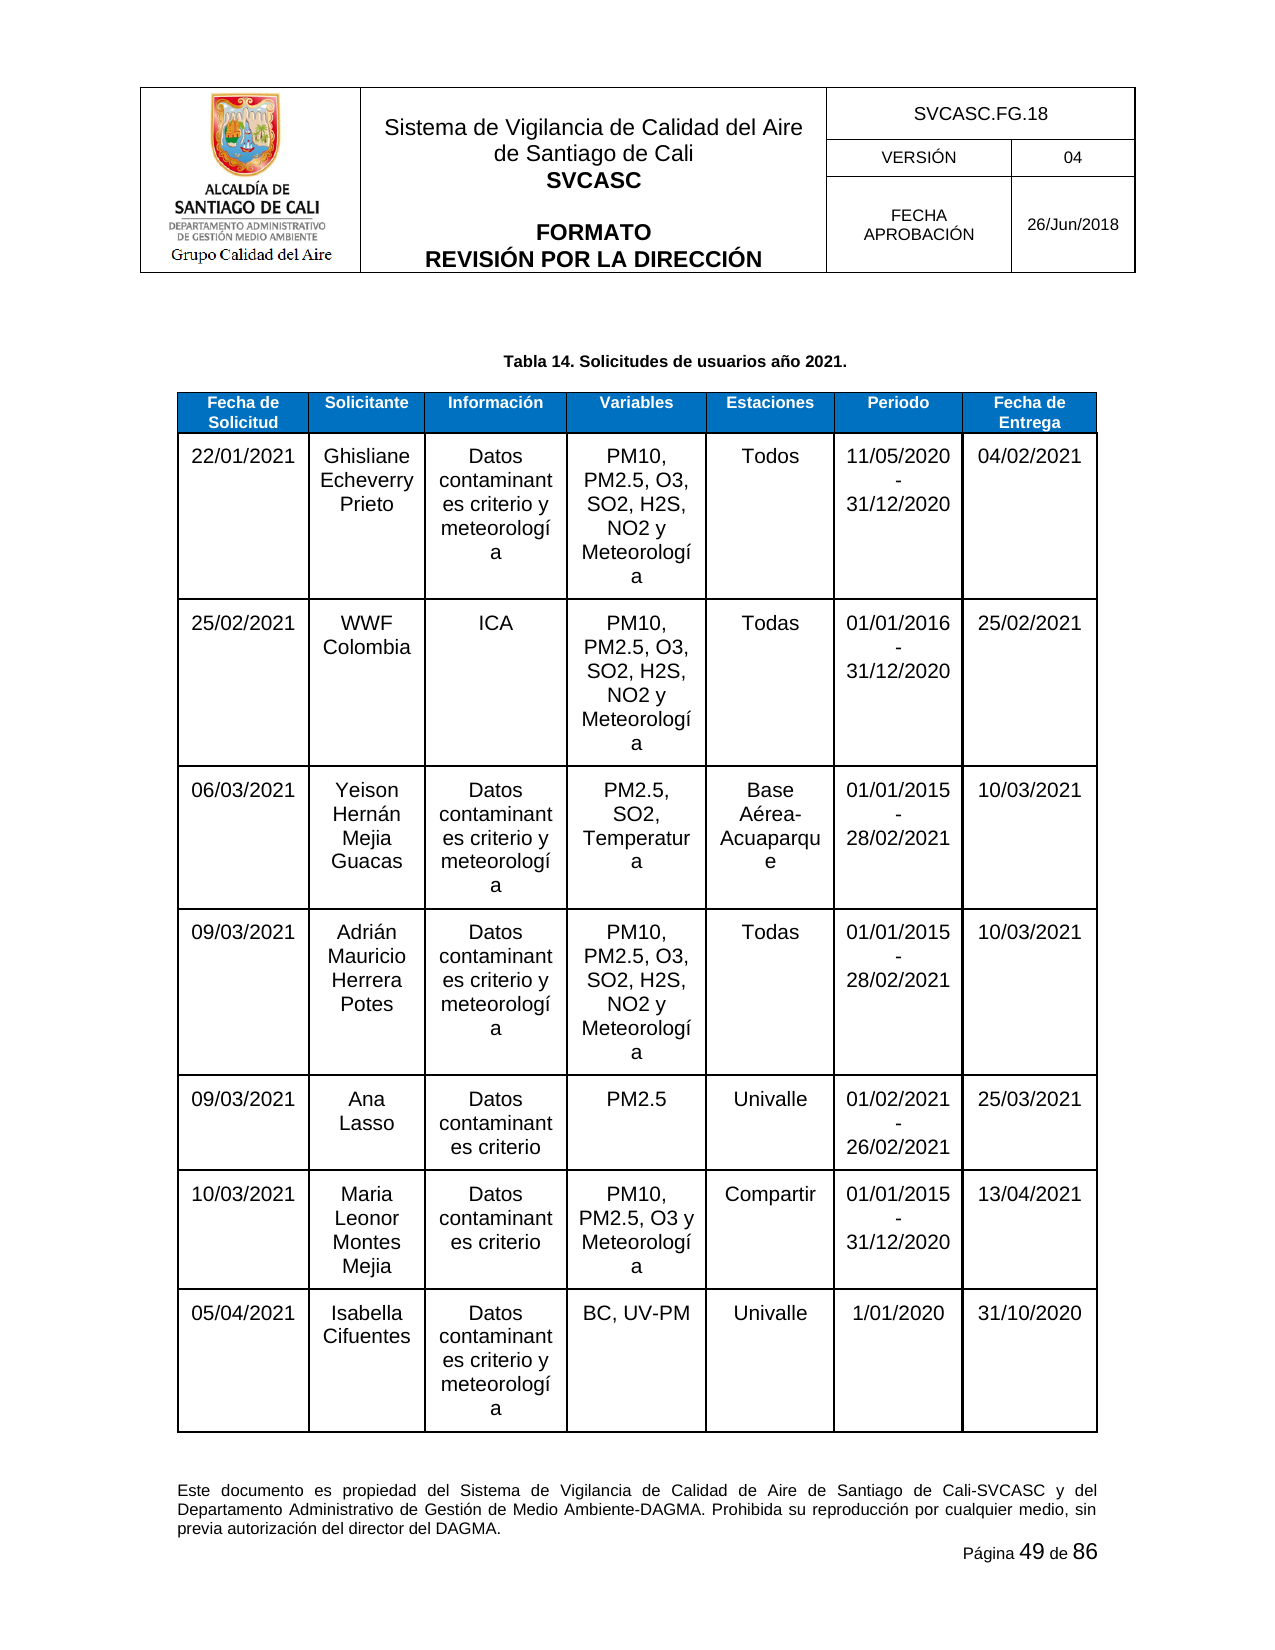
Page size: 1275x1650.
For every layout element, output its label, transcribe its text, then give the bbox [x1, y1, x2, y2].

table_cell 09/03/2021 [179, 1076, 308, 1169]
table_cell Datos contaminantes criterio [426, 1171, 566, 1288]
table_header Solicitante [309, 393, 424, 432]
table_cell Isabella Cifuentes [310, 1290, 424, 1431]
table_cell Ghisliane Echeverry Prieto [310, 434, 424, 598]
table_cell WWF Colombia [310, 600, 424, 765]
table_header Estaciones [707, 393, 834, 432]
table_cell ICA [426, 600, 566, 765]
table_cell Univalle [707, 1290, 833, 1431]
table_cell 13/04/2021 [964, 1171, 1096, 1288]
table_cell Todas [707, 600, 833, 765]
table_cell Datos contaminantes criterio y meteorología [426, 910, 566, 1074]
table_cell PM10, PM2.5, O3, SO2, H2S, NO2 y Meteorología [568, 910, 705, 1074]
table_cell Maria Leonor Montes Mejia [310, 1171, 424, 1288]
table_cell 22/01/2021 [179, 434, 308, 598]
table_cell 01/01/2016 - 31/12/2020 [835, 600, 961, 765]
table_header Información [425, 393, 566, 432]
table_cell 06/03/2021 [179, 767, 308, 908]
table_cell 01/02/2021 - 26/02/2021 [835, 1076, 961, 1169]
table_header Fecha de Solicitud [178, 393, 308, 432]
table_cell Todas [707, 910, 833, 1074]
table_cell PM10, PM2.5, O3, SO2, H2S, NO2 y Meteorología [568, 600, 705, 765]
table_cell Todos [707, 434, 833, 598]
table_cell 10/03/2021 [179, 1171, 308, 1288]
table_cell Datos contaminantes criterio y meteorología [426, 434, 566, 598]
table_cell 04/02/2021 [964, 434, 1096, 598]
table_cell Datos contaminantes criterio [426, 1076, 566, 1169]
table_header Variables [567, 393, 706, 432]
table_cell 10/03/2021 [964, 910, 1096, 1074]
table_cell Compartir [707, 1171, 833, 1288]
table_cell 25/03/2021 [964, 1076, 1096, 1169]
table_cell 31/10/2020 [964, 1290, 1096, 1431]
table_cell BC, UV-PM [568, 1290, 705, 1431]
text Tabla 14. Solicitudes de usuarios año 2021. [252, 352, 1098, 371]
table_cell 10/03/2021 [964, 767, 1096, 908]
table_cell 01/01/2015 - 28/02/2021 [835, 910, 961, 1074]
table_cell 01/01/2015 - 31/12/2020 [835, 1171, 961, 1288]
table_cell Datos contaminantes criterio y meteorología [426, 767, 566, 908]
table_header Fecha de Entrega [963, 393, 1096, 432]
table_cell Base Aérea-Acuaparque [707, 767, 833, 908]
table_cell PM10, PM2.5, O3, SO2, H2S, NO2 y Meteorología [568, 434, 705, 598]
table_cell Ana Lasso [310, 1076, 424, 1169]
table_cell 05/04/2021 [179, 1290, 308, 1431]
table_cell PM10, PM2.5, O3 y Meteorología [568, 1171, 705, 1288]
table_header Periodo [835, 393, 962, 432]
table_cell 25/02/2021 [964, 600, 1096, 765]
table_cell 01/01/2015 - 28/02/2021 [835, 767, 961, 908]
table_cell PM2.5, SO2, Temperatura [568, 767, 705, 908]
table_cell Univalle [707, 1076, 833, 1169]
table_cell Yeison Hernán Mejia Guacas [310, 767, 424, 908]
table_cell Datos contaminantes criterio y meteorología [426, 1290, 566, 1431]
table_cell 25/02/2021 [179, 600, 308, 765]
table_cell 1/01/2020 [835, 1290, 961, 1431]
table_cell Adrián Mauricio Herrera Potes [310, 910, 424, 1074]
table_cell 11/05/2020 - 31/12/2020 [835, 434, 961, 598]
picture [163, 92, 337, 266]
table_cell PM2.5 [568, 1076, 705, 1169]
table_cell 09/03/2021 [179, 910, 308, 1074]
